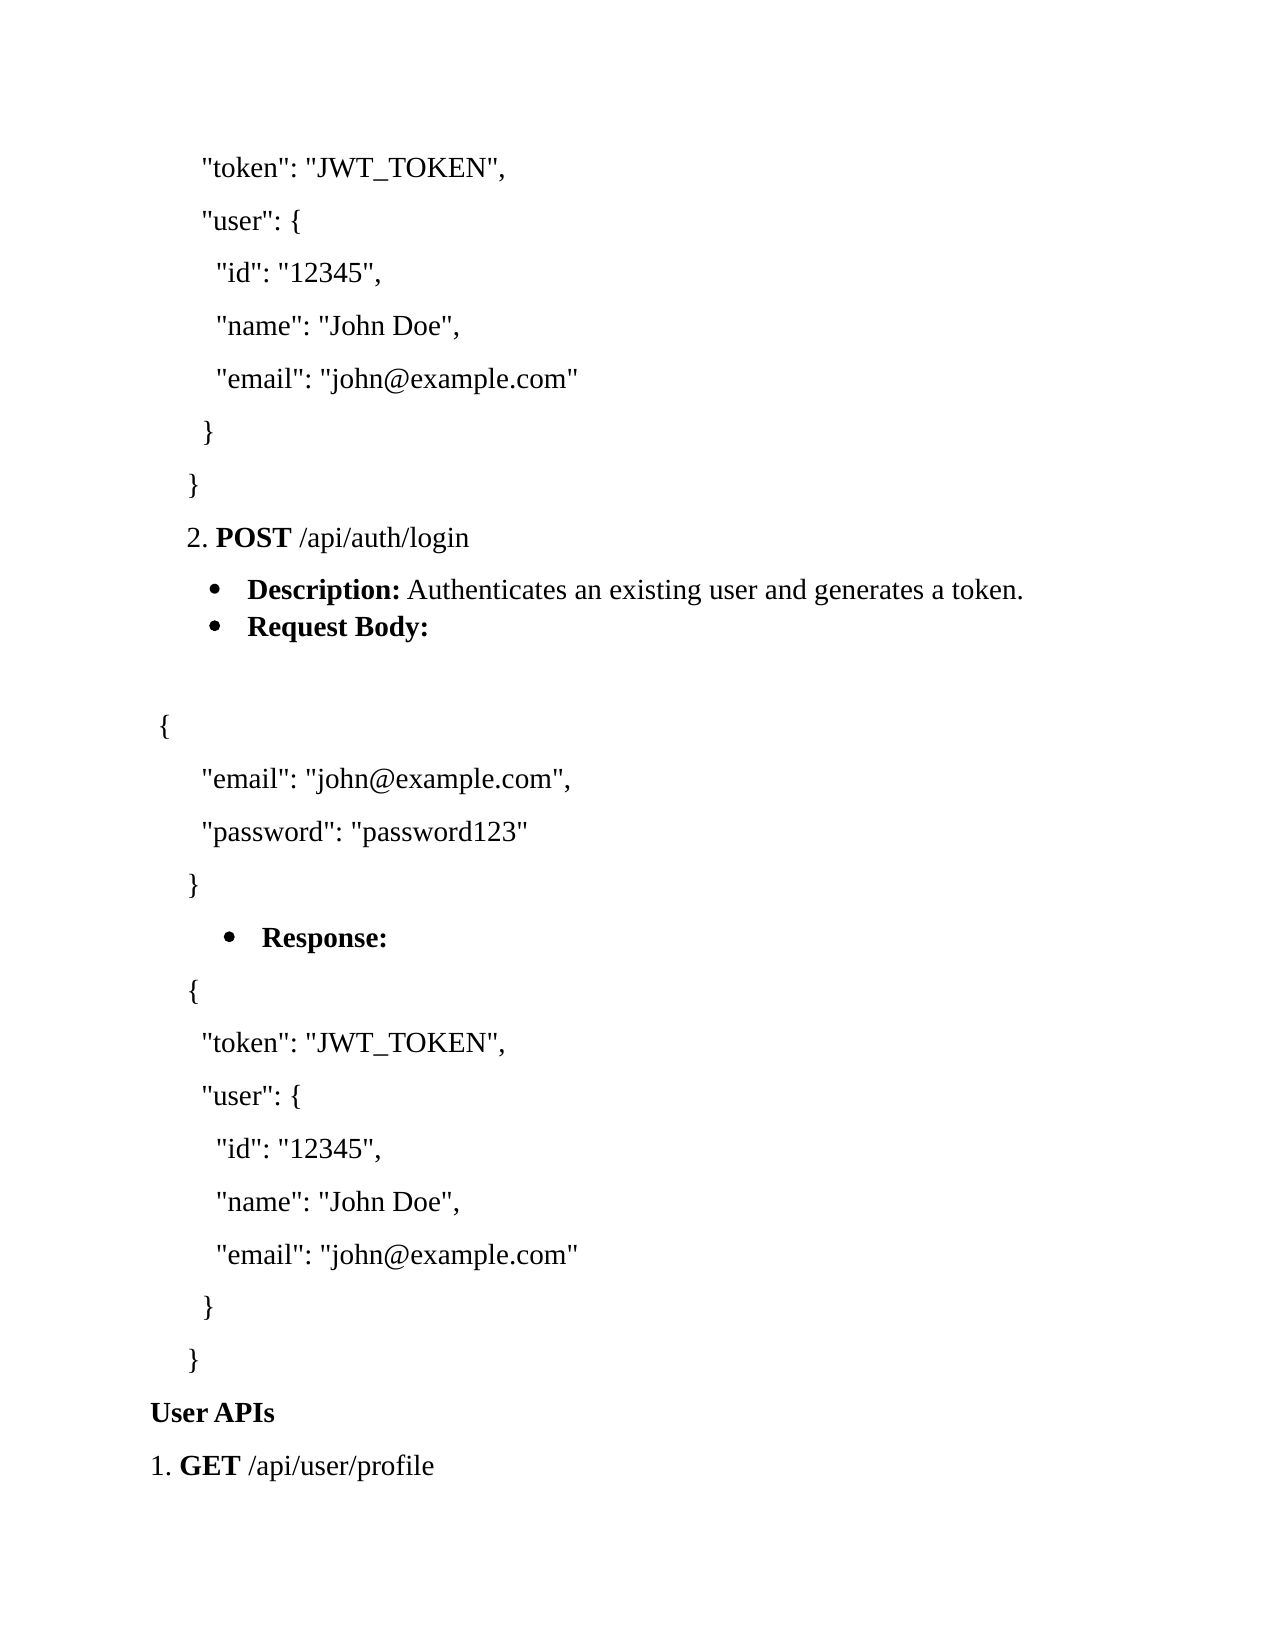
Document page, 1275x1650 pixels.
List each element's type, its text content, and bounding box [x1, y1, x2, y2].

text "name": "John Doe", [150, 308, 1125, 342]
text User APIs [150, 1395, 1125, 1429]
text } [150, 1289, 1125, 1323]
text 1. GET /api/user/profile [150, 1448, 1125, 1482]
list Description: Authenticates an existing user and generates a token. [209, 572, 1125, 606]
text 2. POST /api/auth/login [150, 520, 1125, 553]
text } [150, 867, 1125, 901]
text { [150, 973, 1125, 1006]
text { [150, 708, 1125, 742]
text } [150, 467, 1125, 500]
text "token": "JWT_TOKEN", [150, 150, 1125, 183]
text "id": "12345", [150, 256, 1125, 289]
text "email": "john@example.com", [150, 761, 1125, 795]
text "user": { [150, 203, 1125, 236]
text "email": "john@example.com" [150, 361, 1125, 395]
text } [150, 414, 1125, 448]
text "email": "john@example.com" [150, 1237, 1125, 1270]
text "token": "JWT_TOKEN", [150, 1026, 1125, 1059]
text "password": "password123" [150, 814, 1125, 848]
text "id": "12345", [150, 1131, 1125, 1165]
list Response: [224, 920, 1125, 953]
text "name": "John Doe", [150, 1184, 1125, 1217]
text } [150, 1342, 1125, 1376]
text "user": { [150, 1078, 1125, 1112]
list Request Body: [209, 609, 1125, 642]
